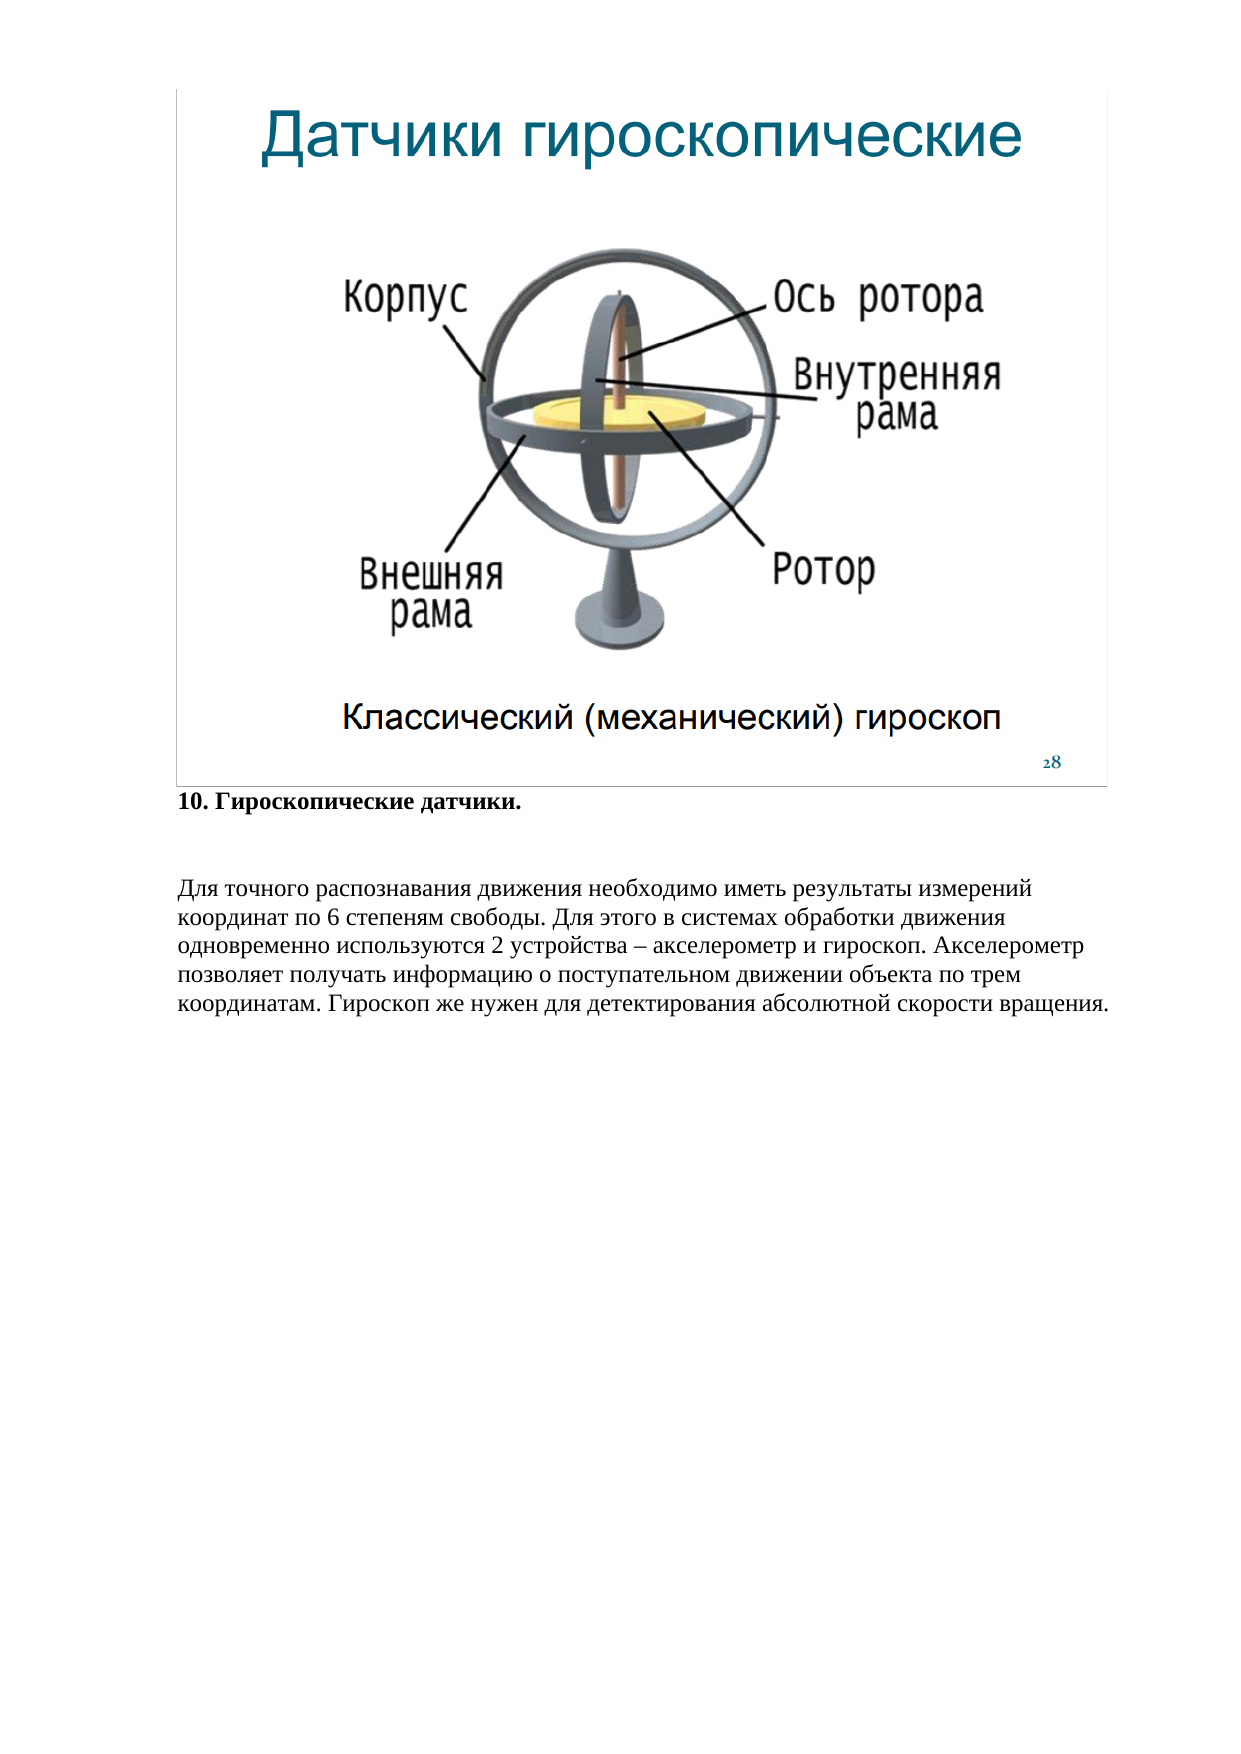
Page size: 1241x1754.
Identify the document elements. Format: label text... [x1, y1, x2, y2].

text Для точного распознавания движения необходимо иметь результаты измерений координат по 6 степеням свободы. Для этого в системах обработки движения одновременно используются 2 устройства – акселерометр и гироскоп. Акселерометр позволяет получать информацию о поступательном движении объекта по трем координатам. Гироскоп же нужен для детектирования абсолютной скорости вращения. [177, 844, 1122, 1017]
picture [176, 89, 1108, 787]
